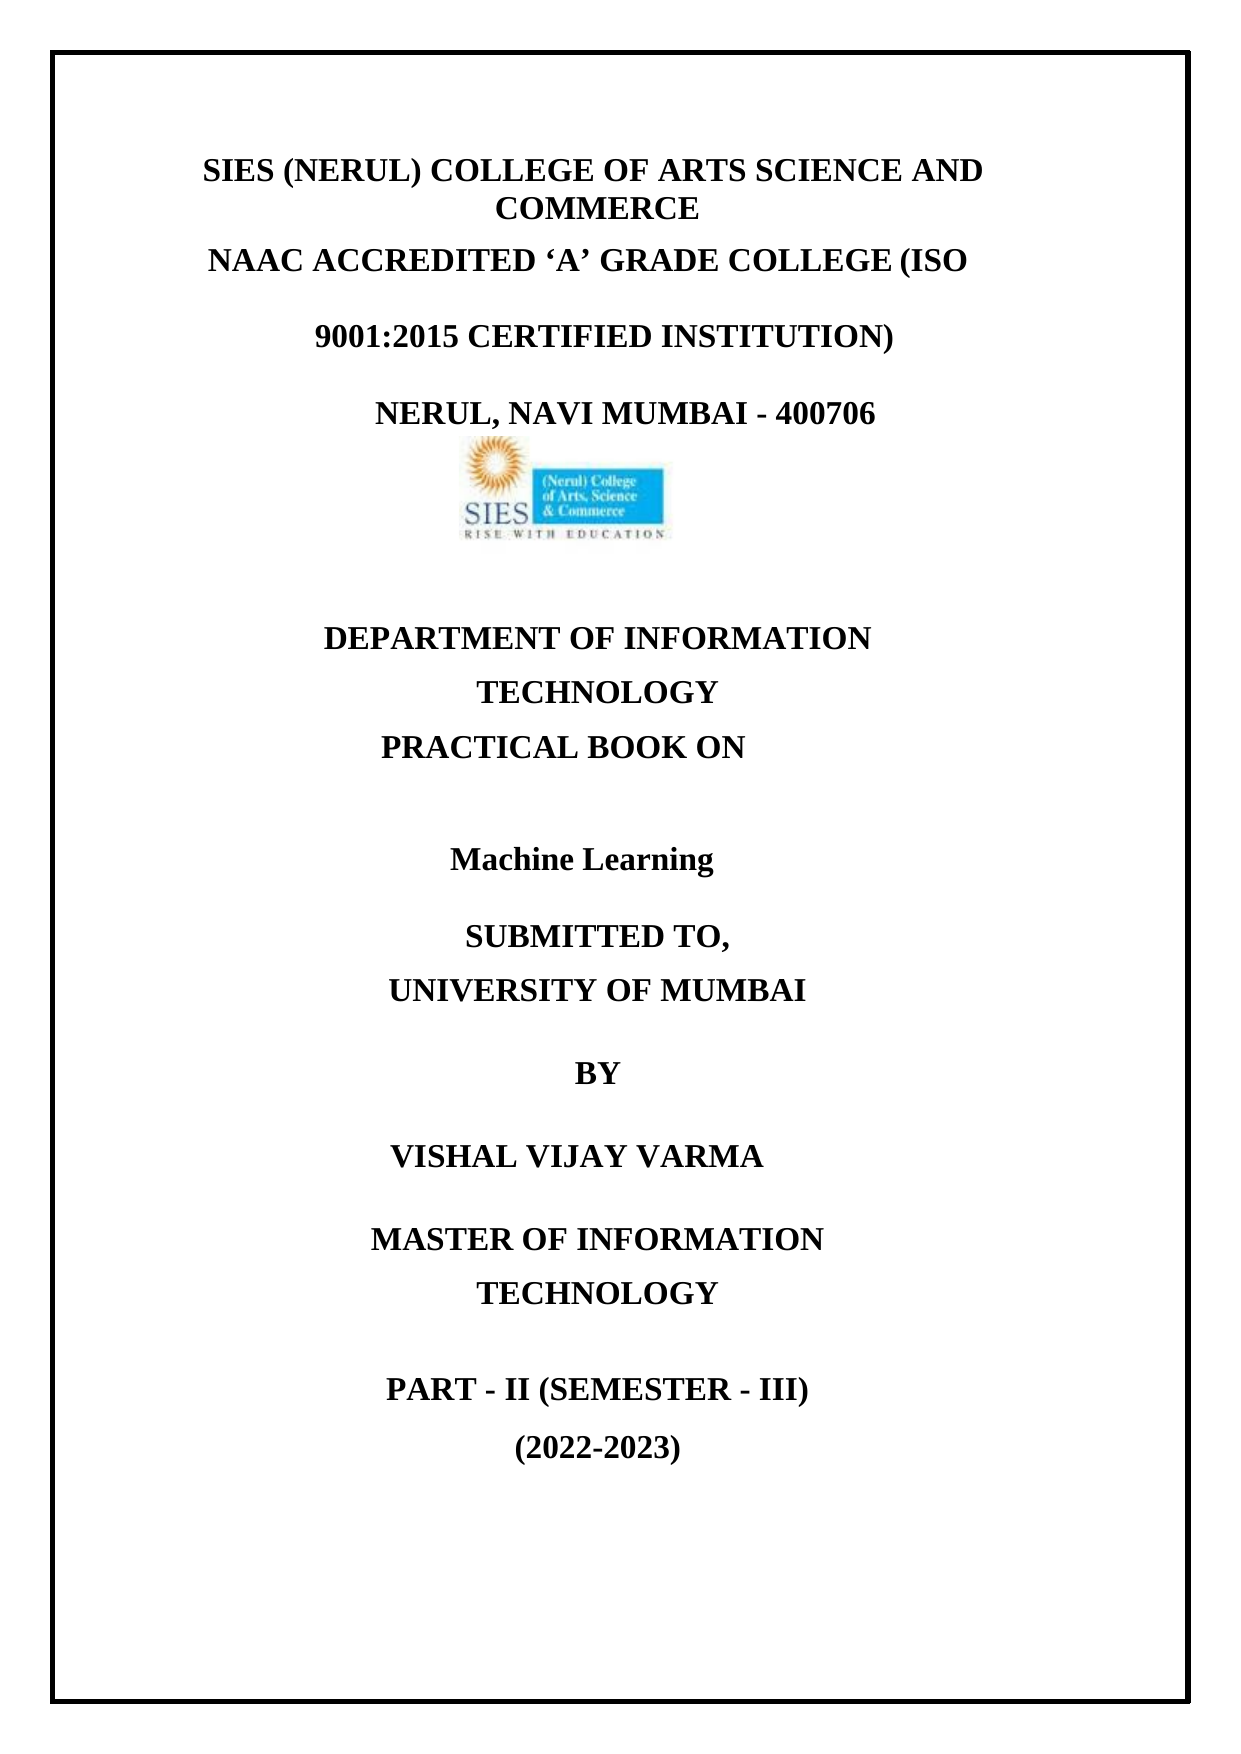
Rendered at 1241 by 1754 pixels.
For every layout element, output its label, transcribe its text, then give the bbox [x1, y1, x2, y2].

text PRACTICAL BOOK ON [150, 727, 976, 766]
text SUBMITTED TO, [225, 916, 970, 954]
text NAAC ACCREDITED ‘A’ GRADE COLLEGE (ISO [150, 240, 984, 278]
subtitle NERUL, NAVI MUMBAI - 400706 [375, 393, 1090, 431]
text UNIVERSITY OF MUMBAI [225, 970, 969, 1009]
text PART - II (SEMESTER - III) [225, 1369, 970, 1408]
text MASTER OF INFORMATION [225, 1219, 970, 1257]
text BY [225, 1053, 970, 1092]
text TECHNOLOGY [225, 673, 970, 711]
text COMMERCE [225, 188, 969, 227]
subtitle VISHAL VIJAY VARMA [390, 1136, 1090, 1174]
text DEPARTMENT OF INFORMATION [225, 618, 970, 657]
text Machine Learning [450, 839, 1090, 877]
text TECHNOLOGY [225, 1273, 970, 1312]
text (2022-2023) [225, 1427, 970, 1465]
text 9001:2015 CERTIFIED INSTITUTION) [225, 316, 984, 355]
picture [458, 436, 675, 560]
text SIES (NERUL) COLLEGE OF ARTS SCIENCE AND [150, 150, 984, 188]
